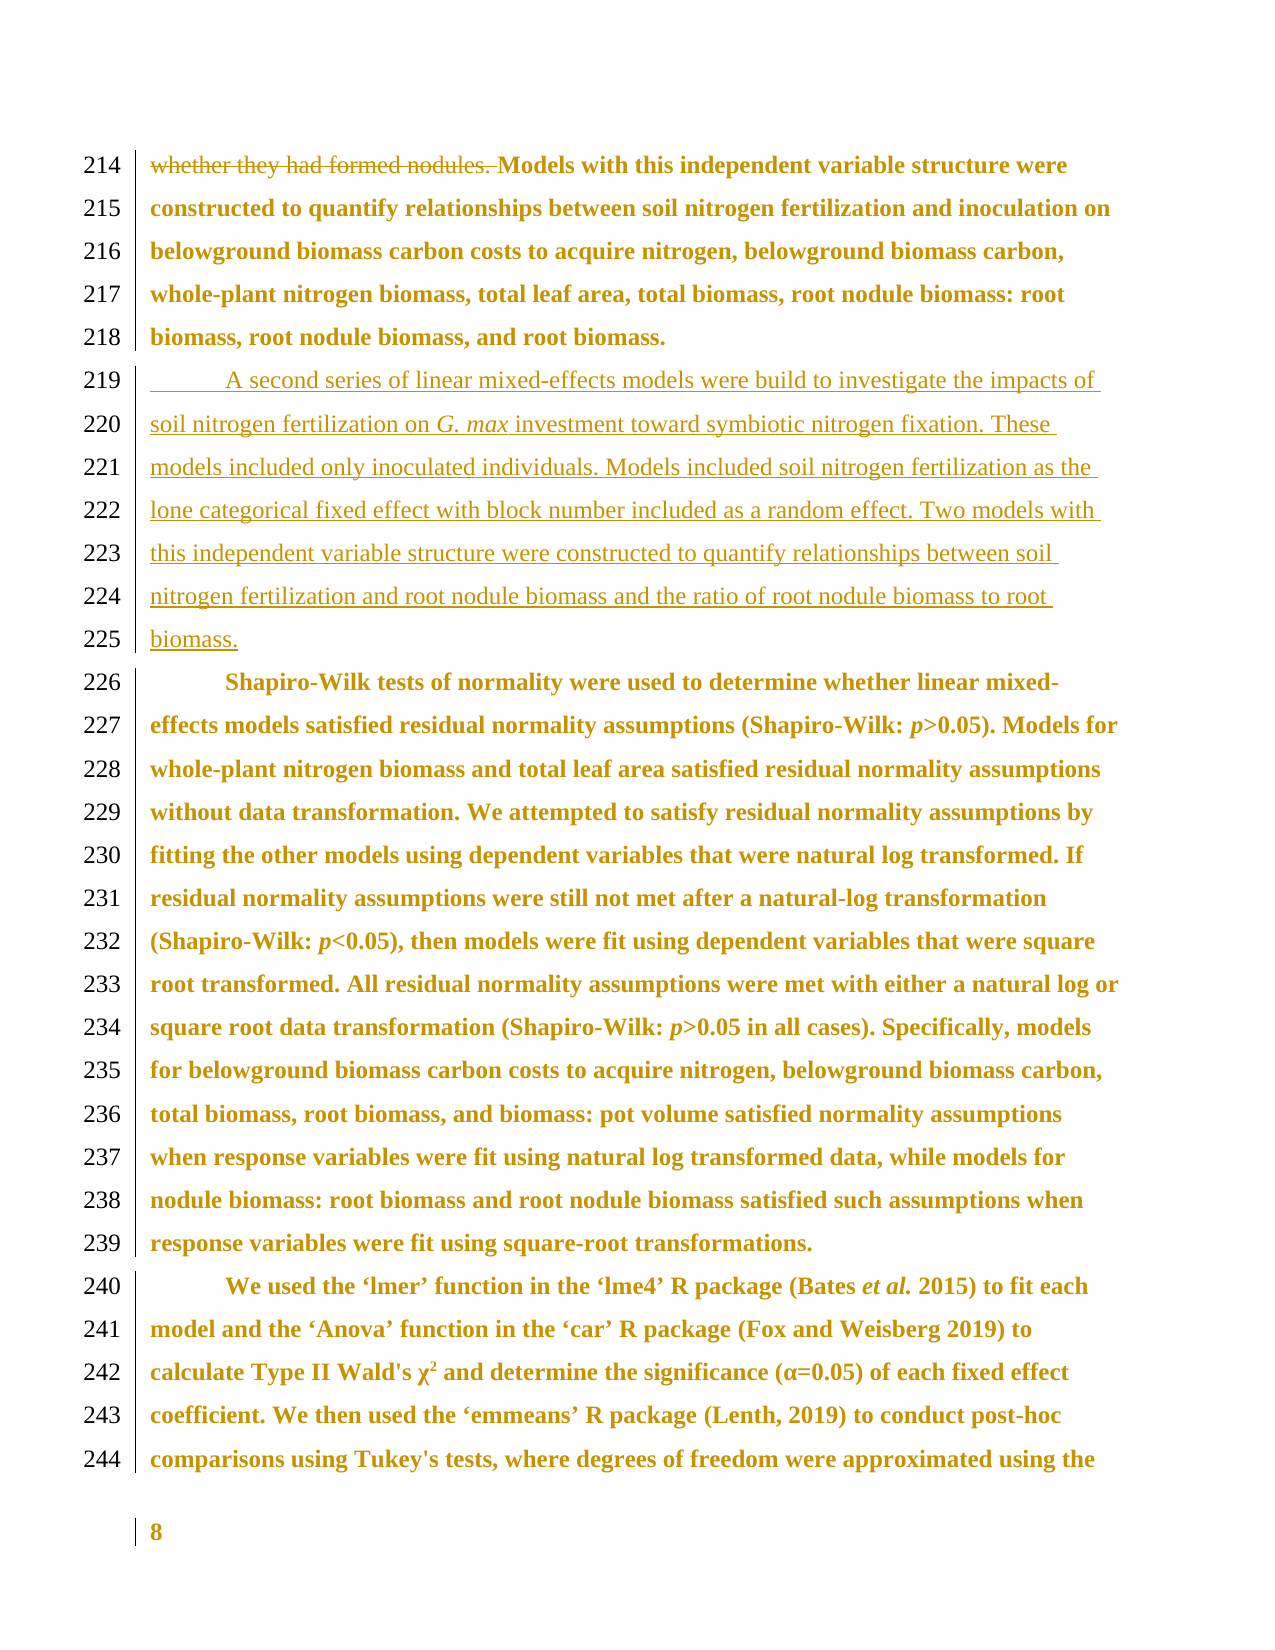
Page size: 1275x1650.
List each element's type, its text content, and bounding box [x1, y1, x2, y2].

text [150, 150, 1125, 351]
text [150, 1271, 1125, 1472]
text Shapiro-Wilk tests of normality were used to determine whether linear mixed-effects models satisfied residual normality assumptions (Shapiro-Wilk: p>0.05). Models for whole-plant nitrogen biomass and total leaf area satisfied residual normality assumptions without data transformation. We attempted to satisfy residual normality assumptions by fitting the other models using dependent variables that were natural log transformed. If residual normality assumptions were still not met after a natural-log transformation (Shapiro-Wilk: p<0.05), then models were fit using dependent variables that were square root transformed. All residual normality assumptions were met with either a natural log or square root data transformation (Shapiro-Wilk: p>0.05 in all cases). Specifically, models for belowground biomass carbon costs to acquire nitrogen, belowground biomass carbon, total biomass, root biomass, and biomass: pot volume satisfied normality assumptions when response variables were fit using natural log transformed data, while models for nodule biomass: root biomass and root nodule biomass satisfied such assumptions when response variables were fit using square-root transformations. [150, 667, 1125, 1257]
